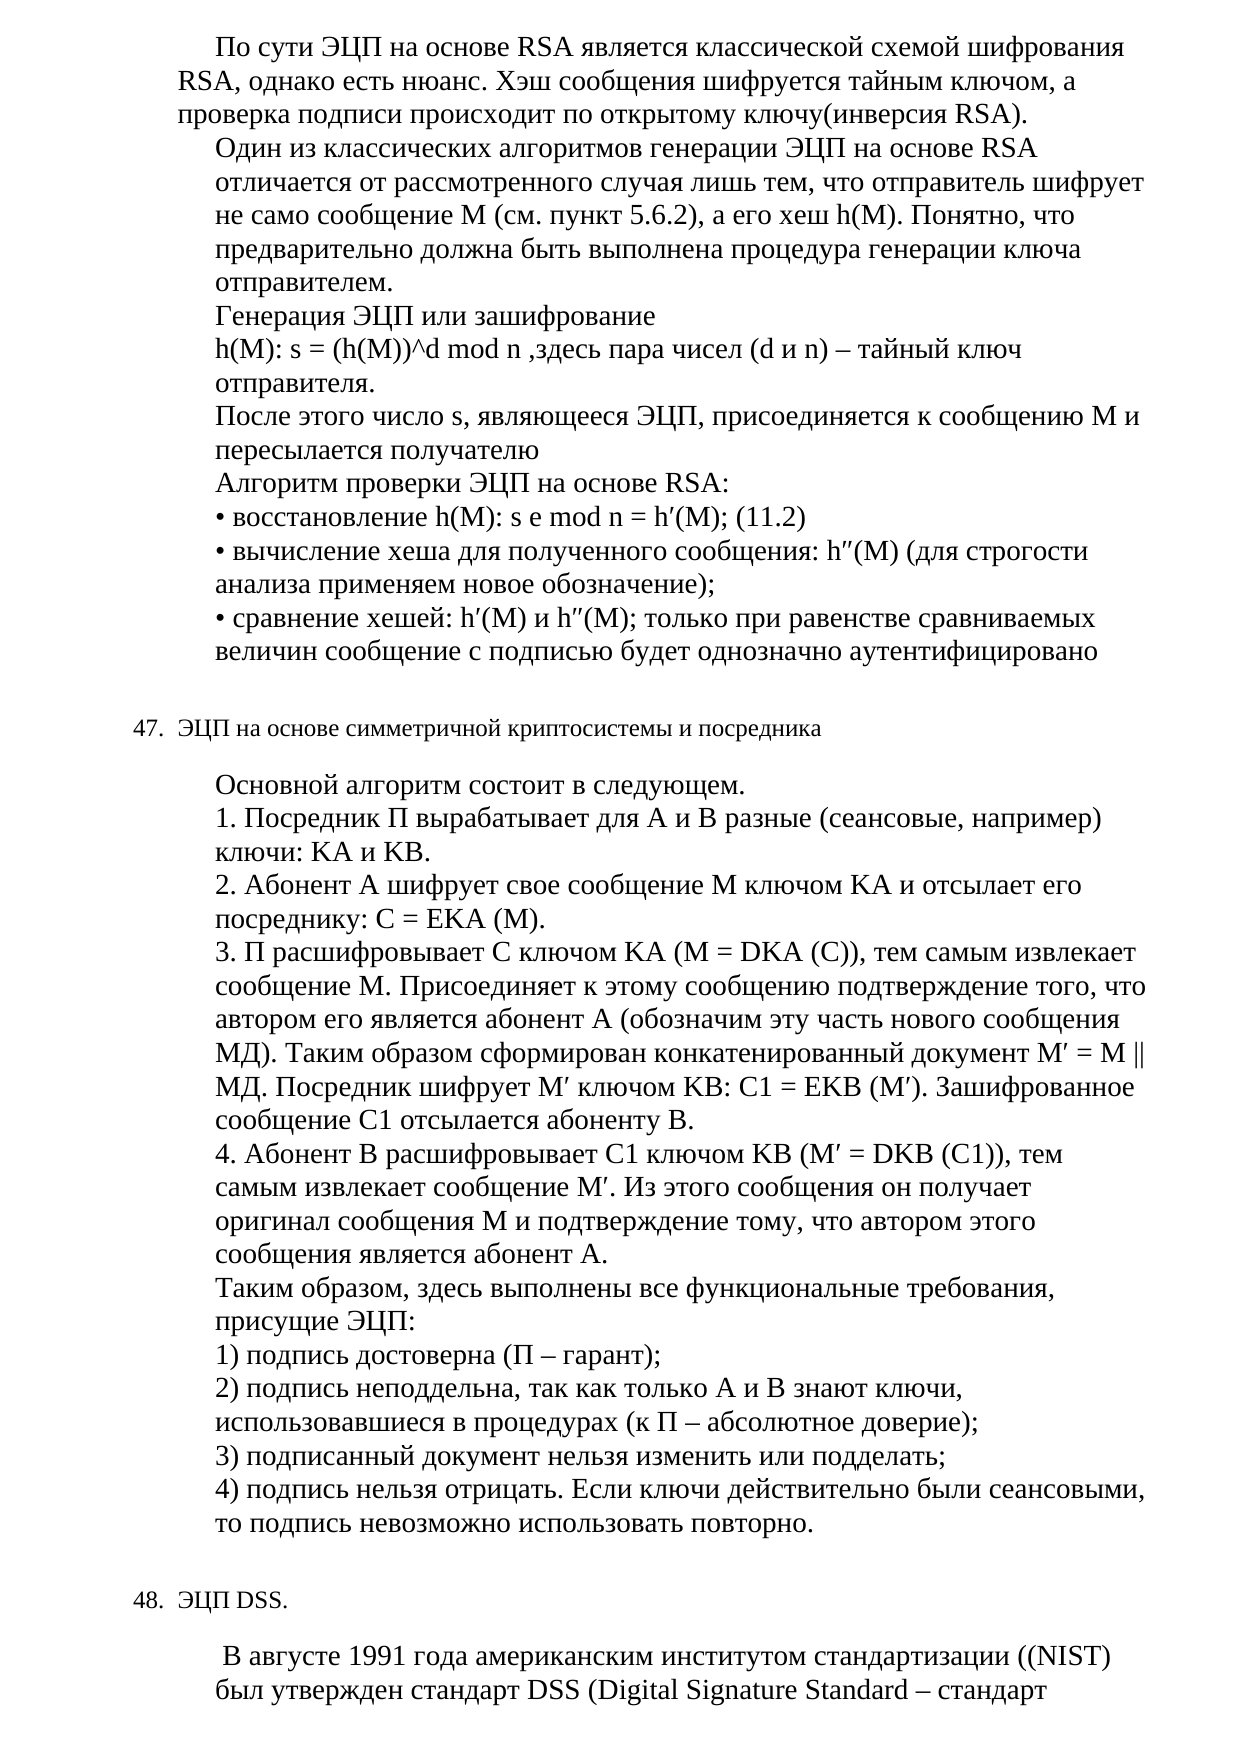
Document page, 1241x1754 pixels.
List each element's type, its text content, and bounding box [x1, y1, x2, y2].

list ЭЦП DSS. [133, 1588, 1152, 1613]
list ЭЦП на основе симметричной криптосистемы и посредника [133, 717, 1152, 742]
